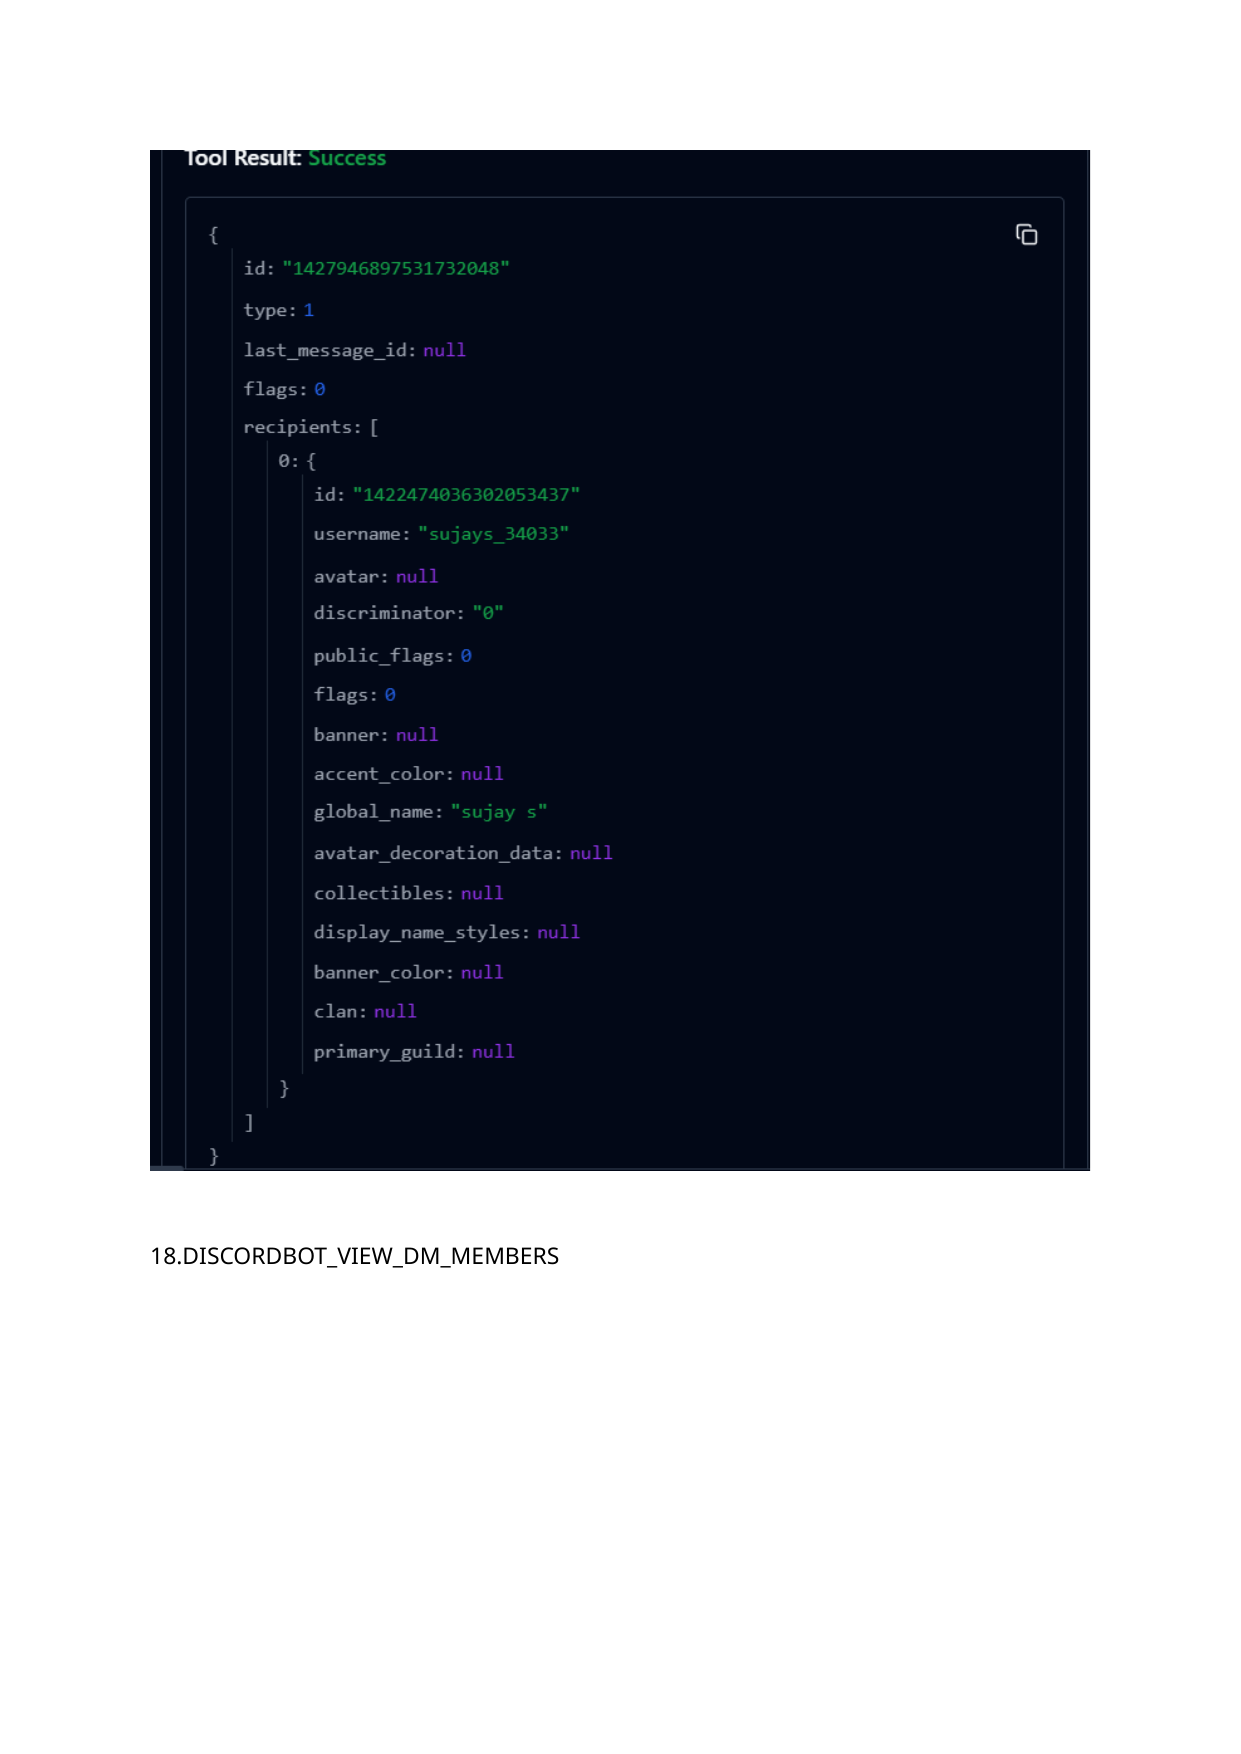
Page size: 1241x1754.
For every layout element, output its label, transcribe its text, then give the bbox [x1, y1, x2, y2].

text 18.DISCORDBOT_VIEW_DM_MEMBERS [150, 1240, 1090, 1271]
picture [150, 150, 1091, 1171]
